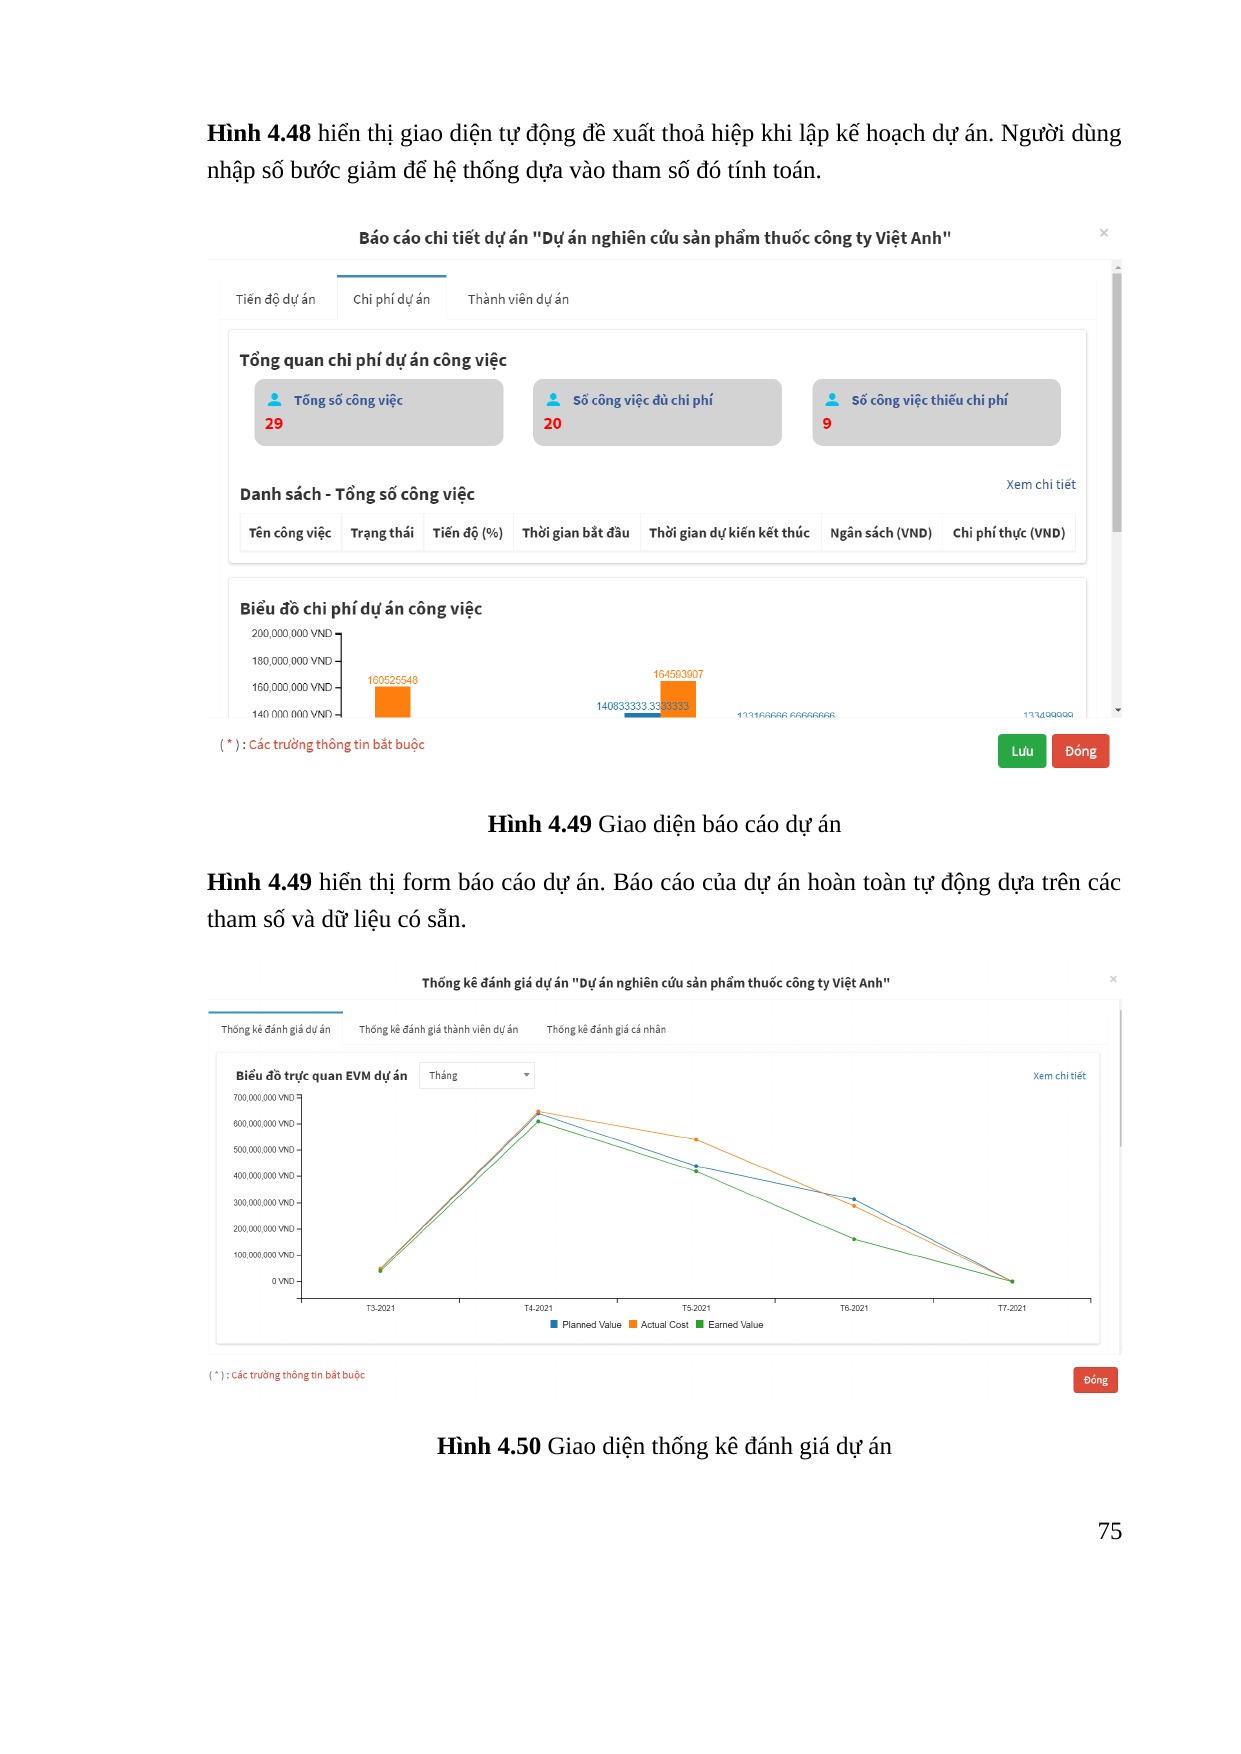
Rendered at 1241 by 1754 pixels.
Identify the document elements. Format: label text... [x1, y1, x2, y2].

picture [207, 213, 1122, 780]
picture [207, 962, 1122, 1402]
